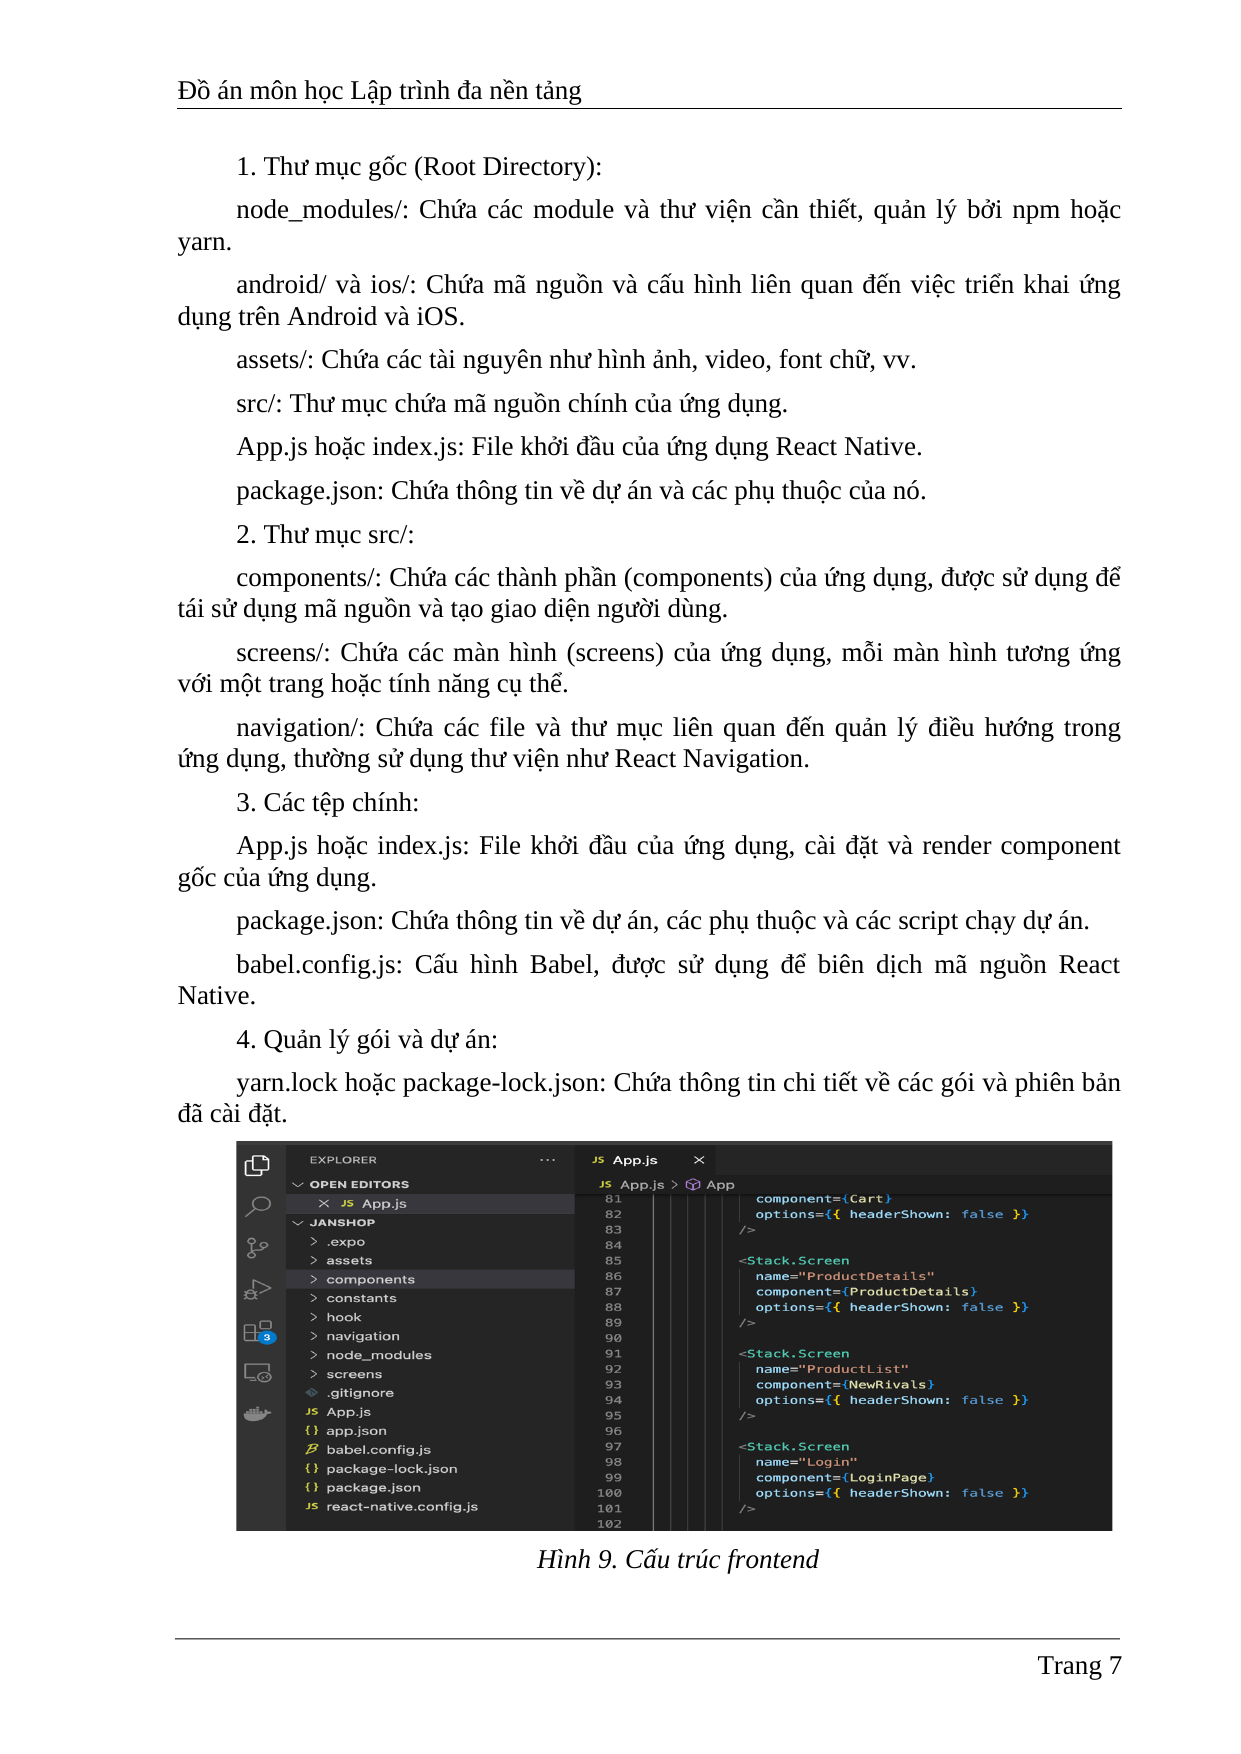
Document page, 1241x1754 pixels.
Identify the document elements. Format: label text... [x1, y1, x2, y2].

text src/: Thư mục chứa mã nguồn chính của ứng dụng. [177, 387, 1122, 418]
text yarn.lock hoặc package-lock.json: Chứa thông tin chi tiết về các gói và phiên bản đã cài đặt. [177, 1066, 1122, 1129]
text App.js hoặc index.js: File khởi đầu của ứng dụng React Native. [177, 431, 1122, 462]
text android/ và ios/: Chứa mã nguồn và cấu hình liên quan đến việc triển khai ứng dụng trên Android và iOS. [177, 268, 1122, 331]
text screens/: Chứa các màn hình (screens) của ứng dụng, mỗi màn hình tương ứng với một trang hoặc tính năng cụ thể. [177, 636, 1122, 698]
text navigation/: Chứa các file và thư mục liên quan đến quản lý điều hướng trong ứng dụng, thường sử dụng thư viện như React Navigation. [177, 711, 1122, 773]
text 2. Thư mục src/: [177, 518, 1122, 549]
text 4. Quản lý gói và dự án: [177, 1023, 1122, 1054]
text App.js hoặc index.js: File khởi đầu của ứng dụng, cài đặt và render component gốc của ứng dụng. [177, 829, 1122, 892]
text 3. Các tệp chính: [177, 786, 1122, 817]
text Hình 9. Cấu trúc frontend [177, 1543, 1122, 1574]
text node_modules/: Chứa các module và thư viện cần thiết, quản lý bởi npm hoặc yarn. [177, 194, 1122, 256]
text babel.config.js: Cấu hình Babel, được sử dụng để biên dịch mã nguồn React Native. [177, 948, 1122, 1010]
text 1. Thư mục gốc (Root Directory): [177, 150, 1122, 181]
text components/: Chứa các thành phần (components) của ứng dụng, được sử dụng để tái sử dụng mã nguồn và tạo giao diện người dùng. [177, 561, 1122, 624]
picture [236, 1141, 1113, 1531]
text assets/: Chứa các tài nguyên như hình ảnh, video, font chữ, vv. [177, 343, 1122, 374]
text package.json: Chứa thông tin về dự án và các phụ thuộc của nó. [177, 474, 1122, 505]
text package.json: Chứa thông tin về dự án, các phụ thuộc và các script chạy dự án. [177, 904, 1122, 935]
